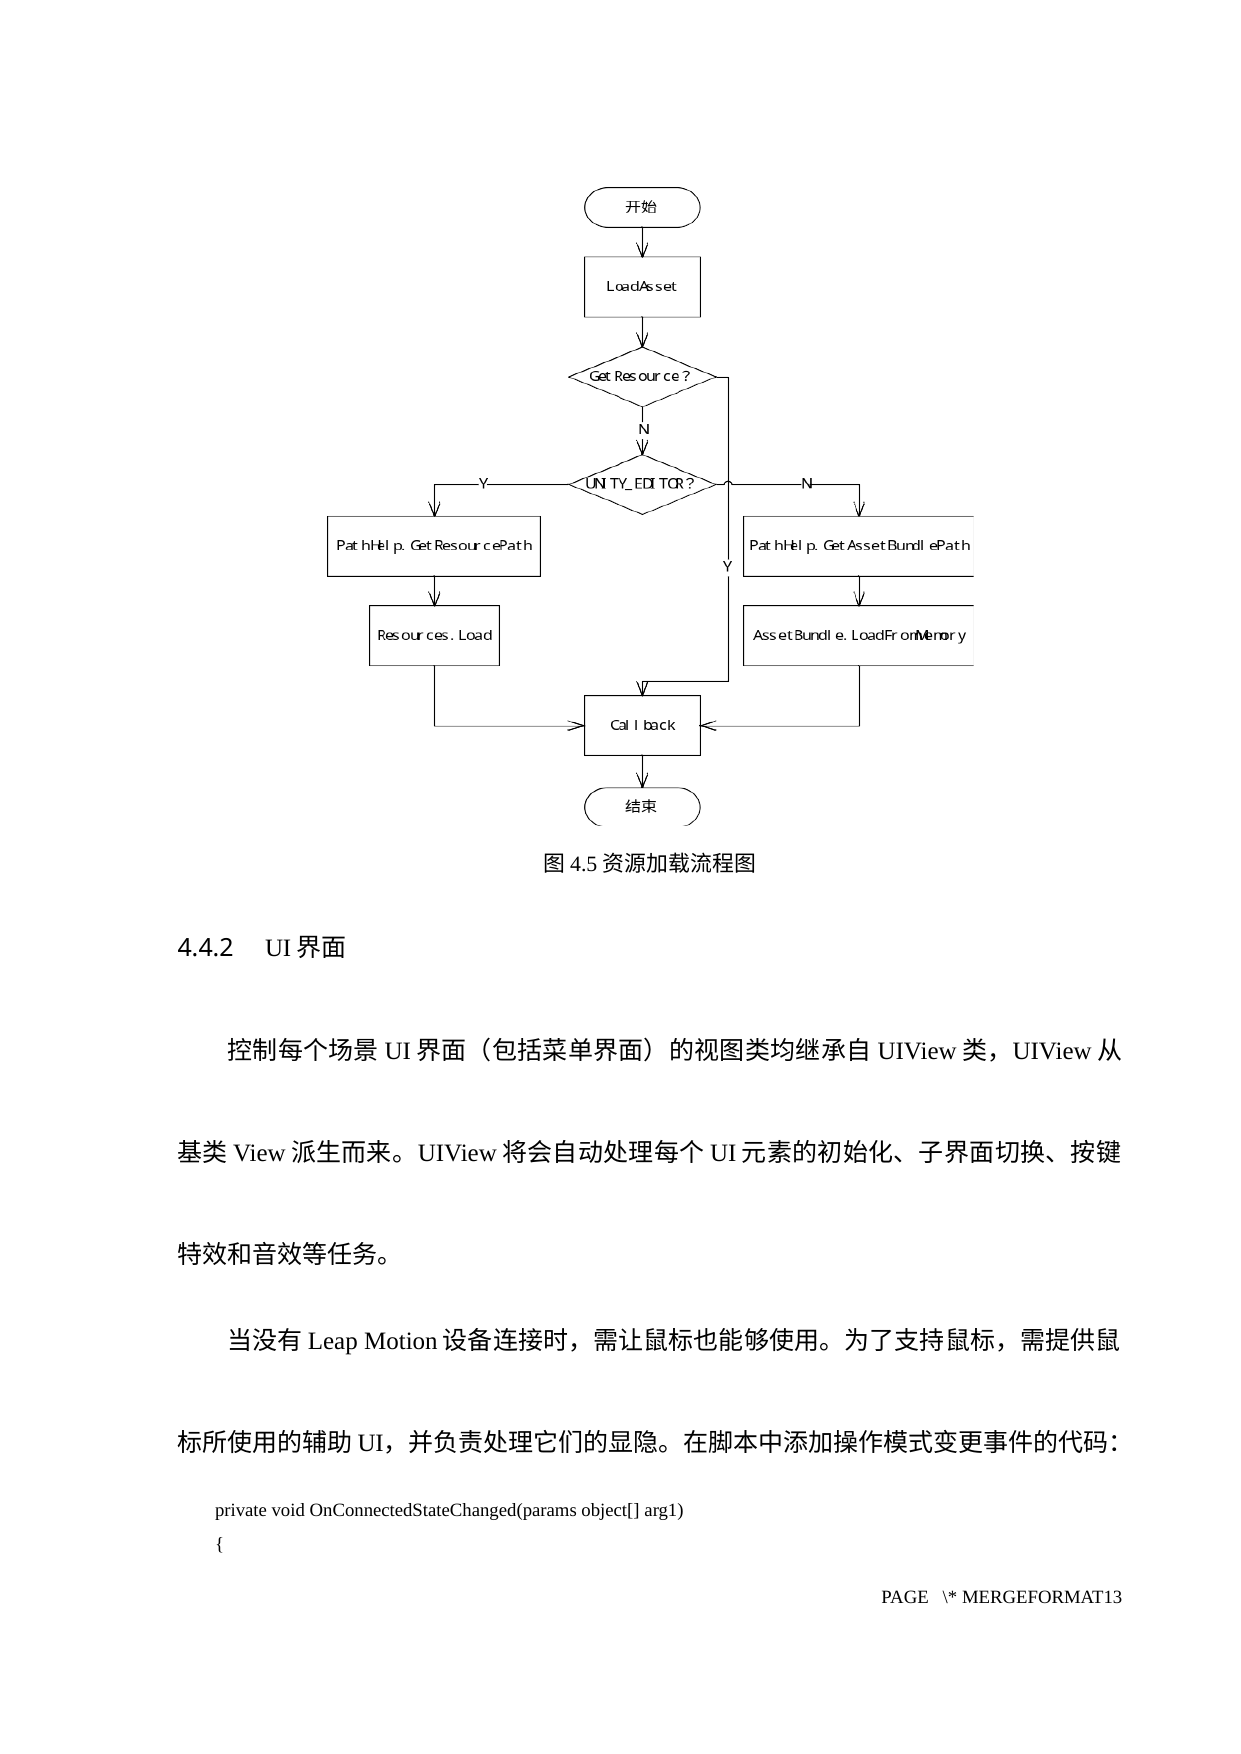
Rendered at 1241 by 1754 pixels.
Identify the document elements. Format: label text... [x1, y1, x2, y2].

text 控制每个场景UI界面（包括菜单界面）的视图类均继承自UIView类，UIView从基类View派生而来。UIView将会自动处理每个UI元素的初始化、子界面切换、按键特效和音效等任务。 [177, 1015, 1122, 1286]
text { [177, 1526, 1122, 1560]
text 图4.5 资源加载流程图 [177, 845, 1122, 879]
text private void OnConnectedStateChanged(params object[] arg1) [177, 1492, 1122, 1526]
text 当没有Leap Motion设备连接时，需让鼠标也能够使用。为了支持鼠标，需提供鼠标所使用的辅助UI，并负责处理它们的显隐。在脚本中添加操作模式变更事件的代码： [177, 1304, 1122, 1474]
subtitle UI界面 [177, 912, 1122, 980]
